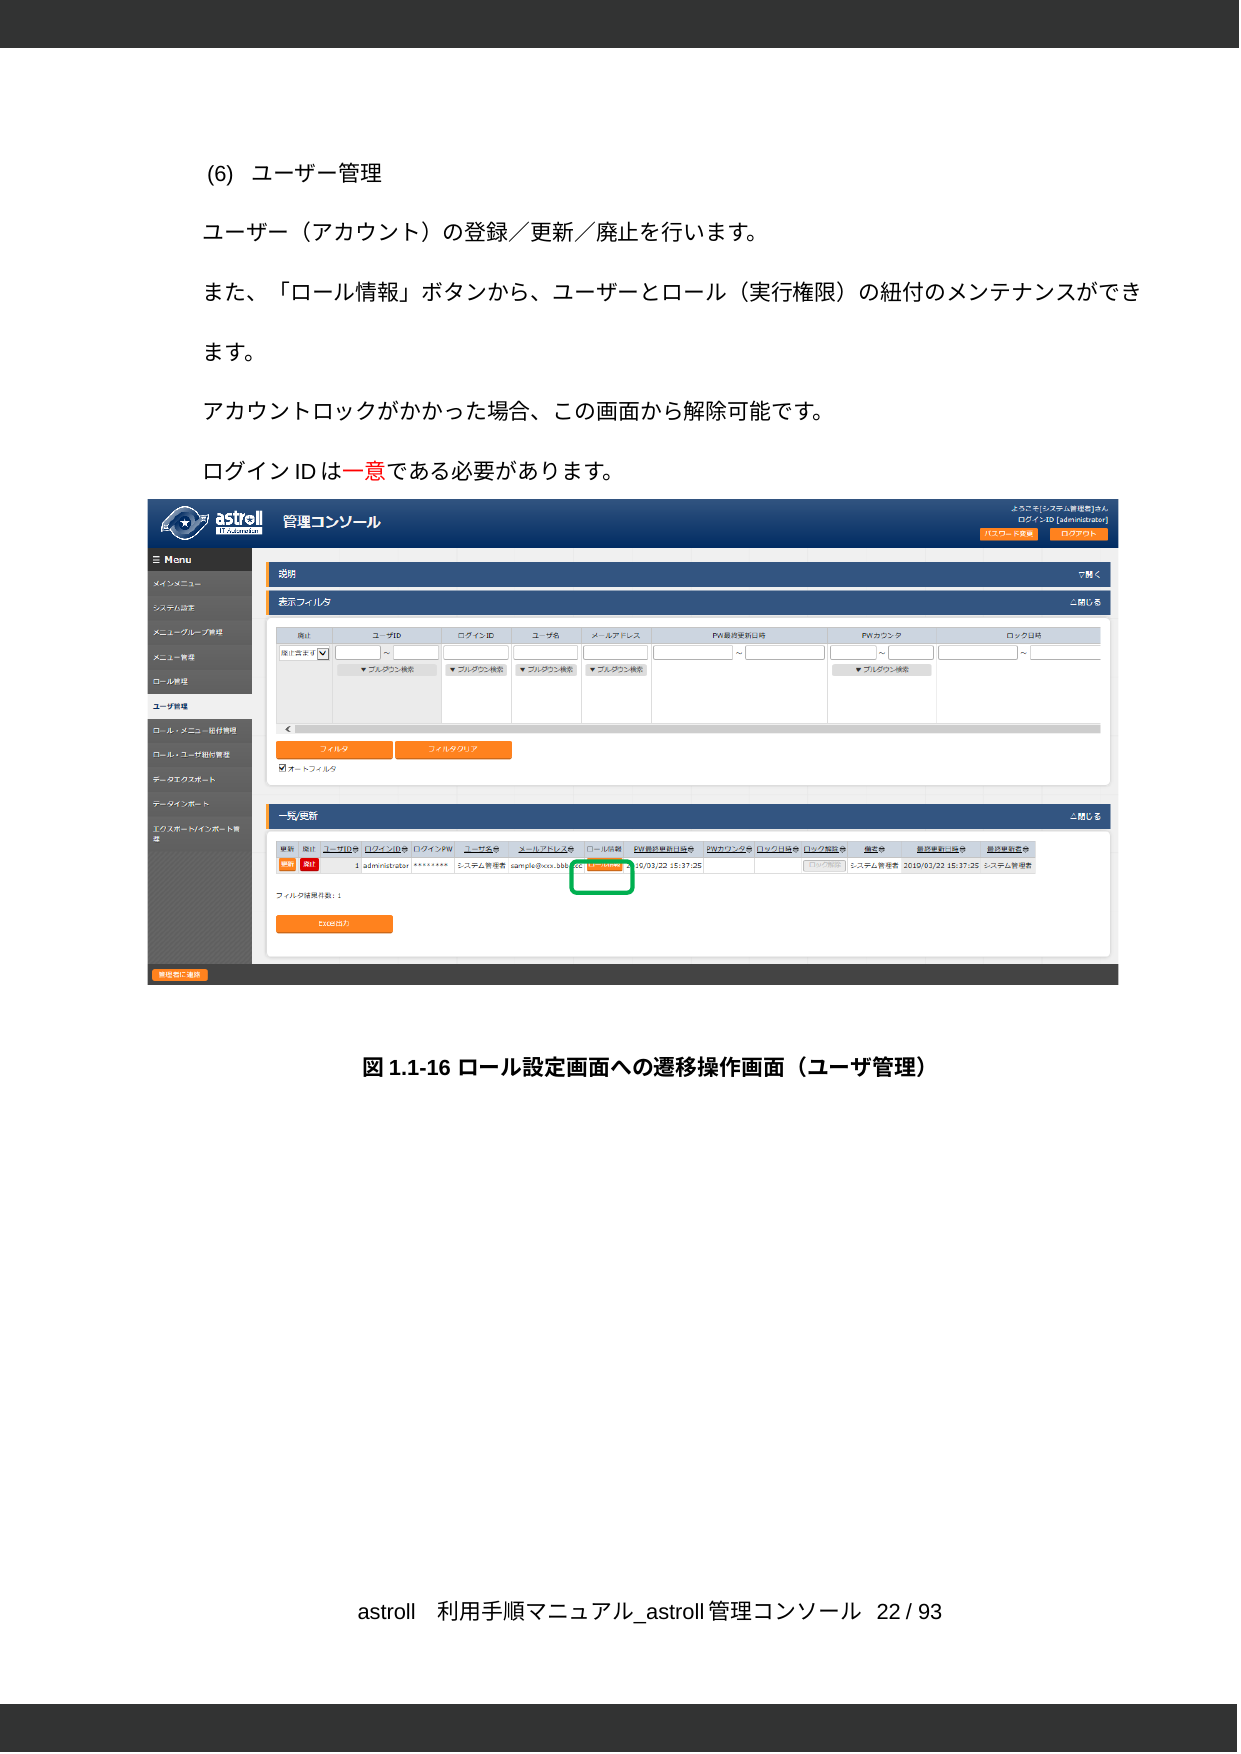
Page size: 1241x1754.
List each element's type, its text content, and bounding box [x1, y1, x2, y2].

picture [147, 499, 1119, 985]
list ログインIDは一意である必要があります。 [202, 440, 1152, 499]
picture [0, 0, 1239, 48]
picture [0, 1704, 1237, 1752]
list ユーザー（アカウント）の登録／更新／廃止を行います。 [202, 201, 1152, 261]
list アカウントロックがかかった場合、この画面から解除可能です。 [202, 380, 1152, 440]
list また、「ロール情報」ボタンから、ユーザーとロール（実行権限）の紐付のメンテナンスができます。 [202, 261, 1152, 380]
subtitle ユーザー管理 [207, 142, 1130, 201]
text 図 1.1-16 ロール設定画面への遷移操作画面（ユーザ管理） [148, 1036, 1152, 1095]
